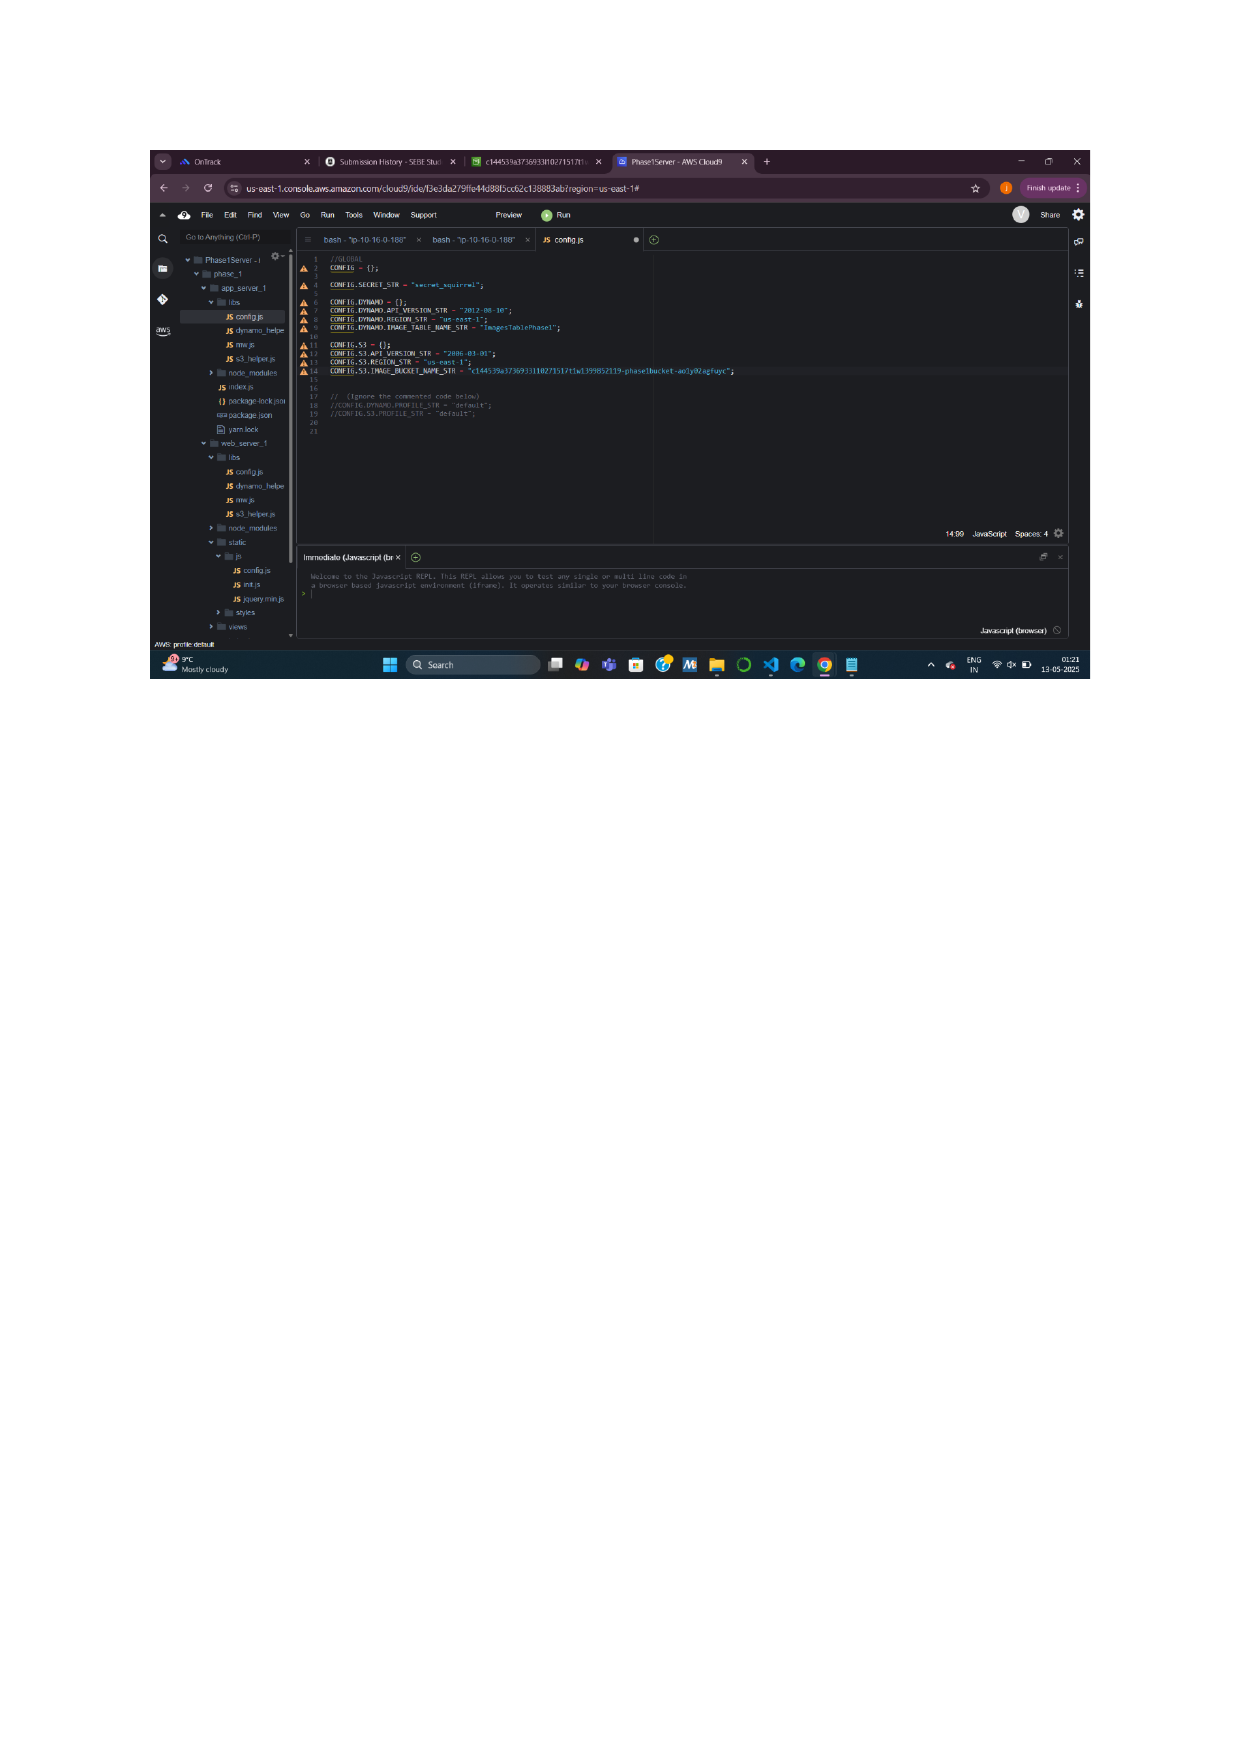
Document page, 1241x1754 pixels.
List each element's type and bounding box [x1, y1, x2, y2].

picture [150, 150, 1091, 679]
